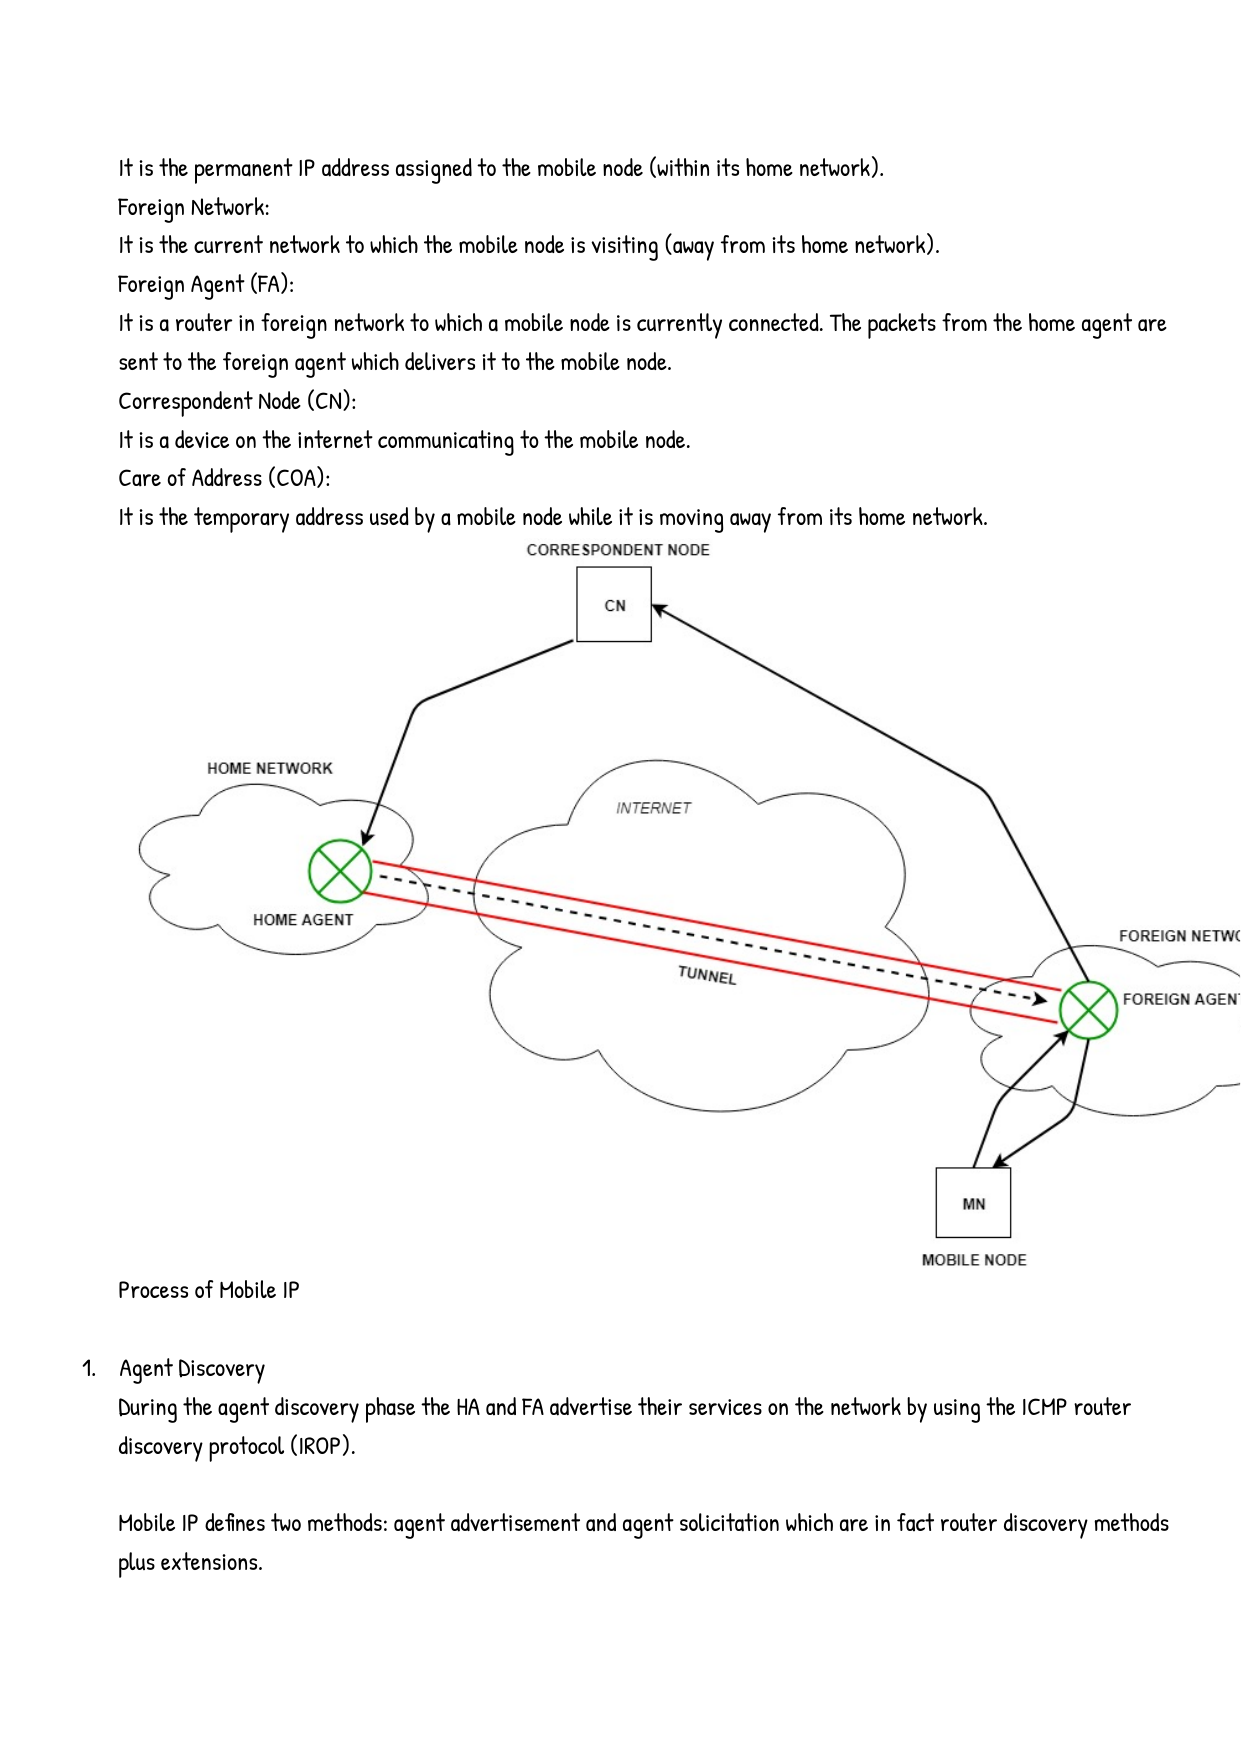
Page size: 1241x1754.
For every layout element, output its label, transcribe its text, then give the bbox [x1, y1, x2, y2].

picture [118, 538, 1241, 1268]
text Foreign Network: [118, 189, 1210, 223]
text It is a router in foreign network to which a mobile node is currently connected. The packets from the home agent are sent to the foreign agent which delivers it to the mobile node. [118, 305, 1210, 378]
text It is the permanent IP address assigned to the mobile node (within its home network). [118, 150, 1210, 184]
text Process of Mobile IP [118, 1273, 1210, 1307]
text It is the temporary address used by a mobile node while it is moving away from its home network. [118, 500, 1210, 533]
text During the agent discovery phase the HA and FA advertise their services on the network by using the ICMP router discovery protocol (IROP). [118, 1389, 1210, 1462]
text Care of Address (COA): [118, 461, 1210, 495]
text Mobile IP defines two methods: agent advertisement and agent solicitation which are in fact router discovery methods plus extensions. [118, 1506, 1210, 1578]
text Foreign Agent (FA): [118, 267, 1210, 300]
text It is the current network to which the mobile node is visiting (away from its home network). [118, 228, 1210, 262]
text It is a device on the internet communicating to the mobile node. [118, 422, 1210, 456]
text Correspondent Node (CN): [118, 383, 1210, 417]
list Agent Discovery [82, 1350, 1210, 1384]
